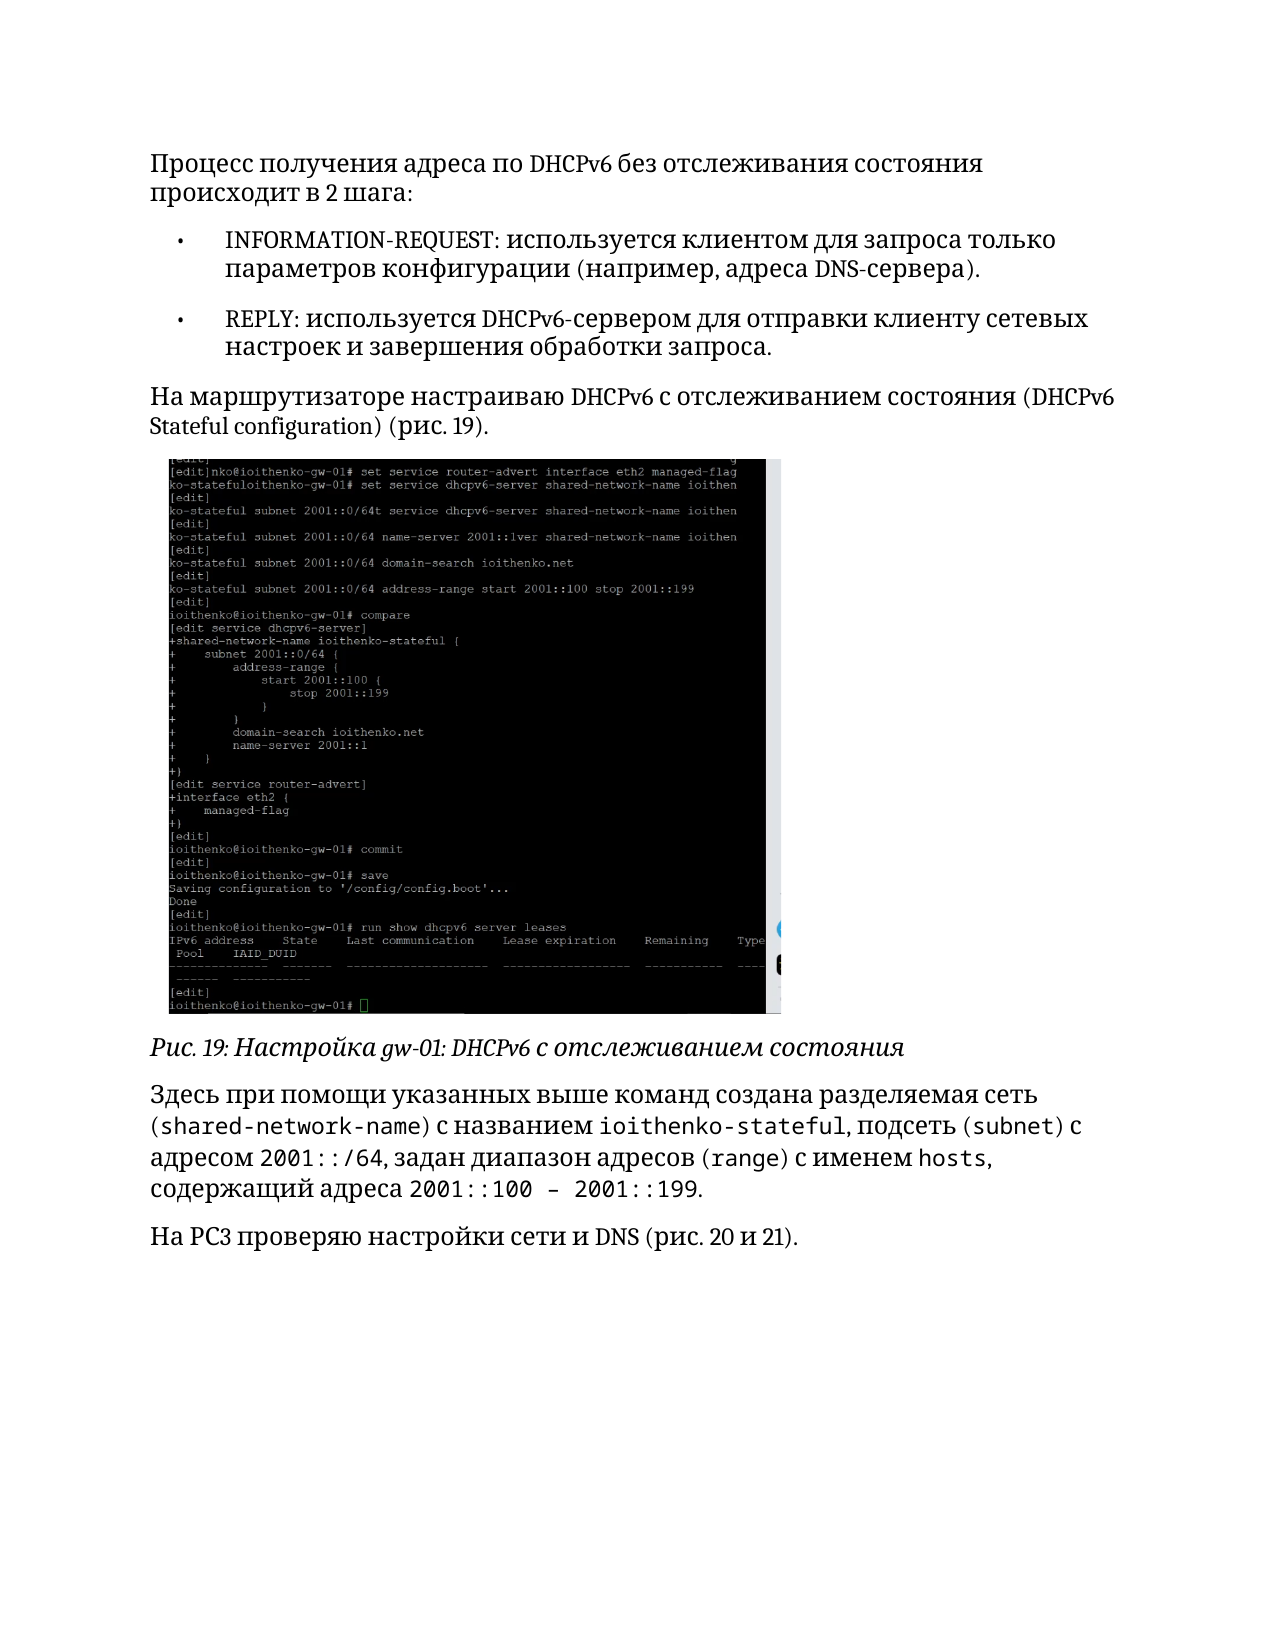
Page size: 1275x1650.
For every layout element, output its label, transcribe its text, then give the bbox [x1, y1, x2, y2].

list REPLY: используется DHCPv6-сервером для отправки клиенту сетевых настроек и завершения обработки запроса. [175, 304, 1125, 362]
text Здесь при помощи указанных выше команд создана разделяемая сеть (shared-network-name) с названием ioithenko-stateful, подсеть (subnet) с адресом 2001::/64, задан диапазон адресов (range) с именем hosts, содержащий адреса 2001::100 – 2001::199. [150, 1081, 1125, 1204]
text Рис. 19: Настройка gw-01: DHCPv6 с отслеживанием состояния [150, 1034, 1125, 1063]
list INFORMATION-REQUEST: используется клиентом для запроса только параметров конфигурации (например, адреса DNS-сервера). [175, 226, 1125, 284]
text На маршрутизаторе настраиваю DHCPv6 с отслеживанием состояния (DHCPv6 Stateful configuration) (рис. 19). [150, 383, 1125, 440]
text На РС3 проверяю настройки сети и DNS (рис. 20 и 21). [150, 1223, 1125, 1251]
picture [168, 459, 782, 1014]
text Процесс получения адреса по DHCPv6 без отслеживания состояния происходит в 2 шага: [150, 150, 1125, 207]
